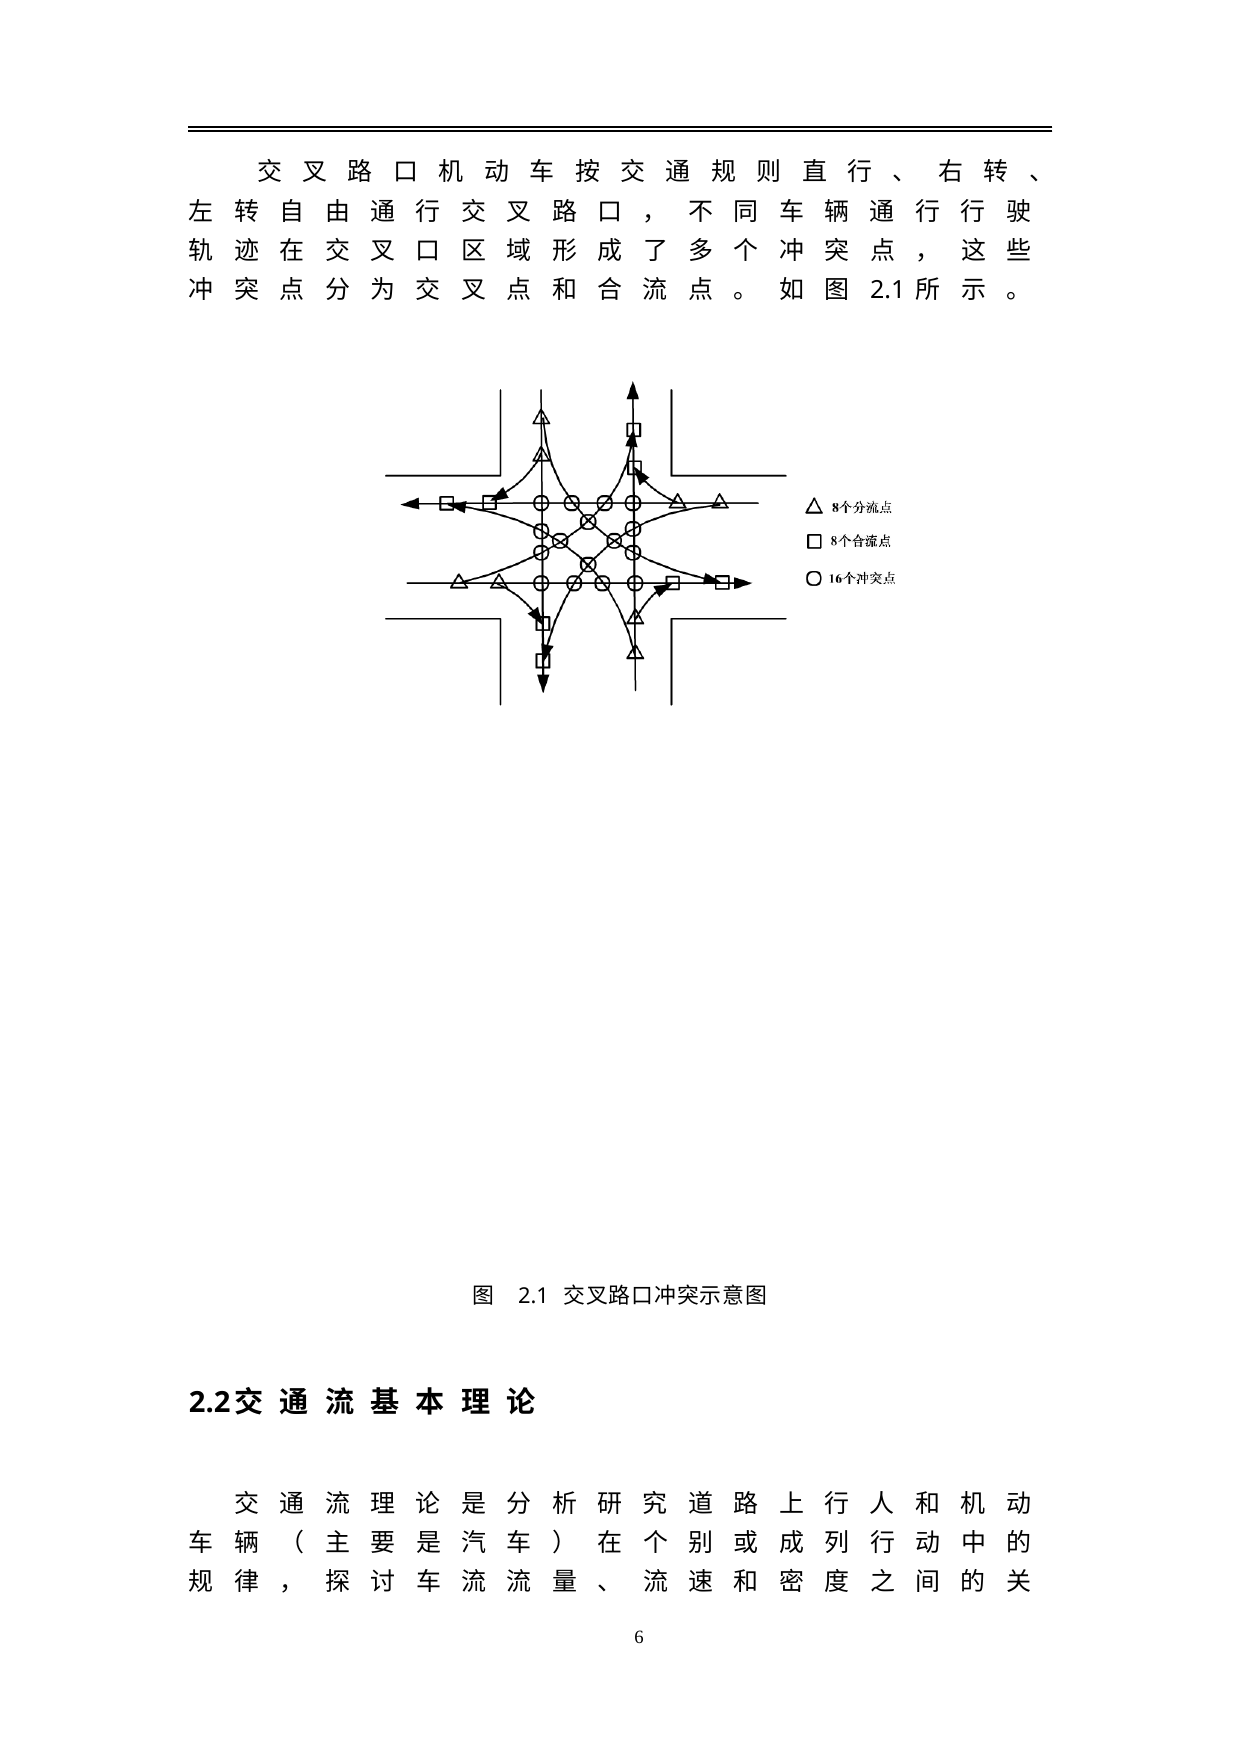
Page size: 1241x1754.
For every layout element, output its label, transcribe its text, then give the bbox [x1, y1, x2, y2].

text 交叉路口机动车按交通规则直行、右转、左转自由通行交叉路口，不同车辆通行行驶轨迹在交叉口区域形成了多个冲突点，这些冲突点分为交叉点和合流点。如图2.1所示。 [189, 150, 1052, 307]
picture [325, 365, 915, 722]
text 图 2.1 交叉路口冲突示意图 [189, 1274, 1052, 1313]
text 2.2交通流基本理论 [189, 1361, 1052, 1439]
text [189, 1482, 1052, 1599]
